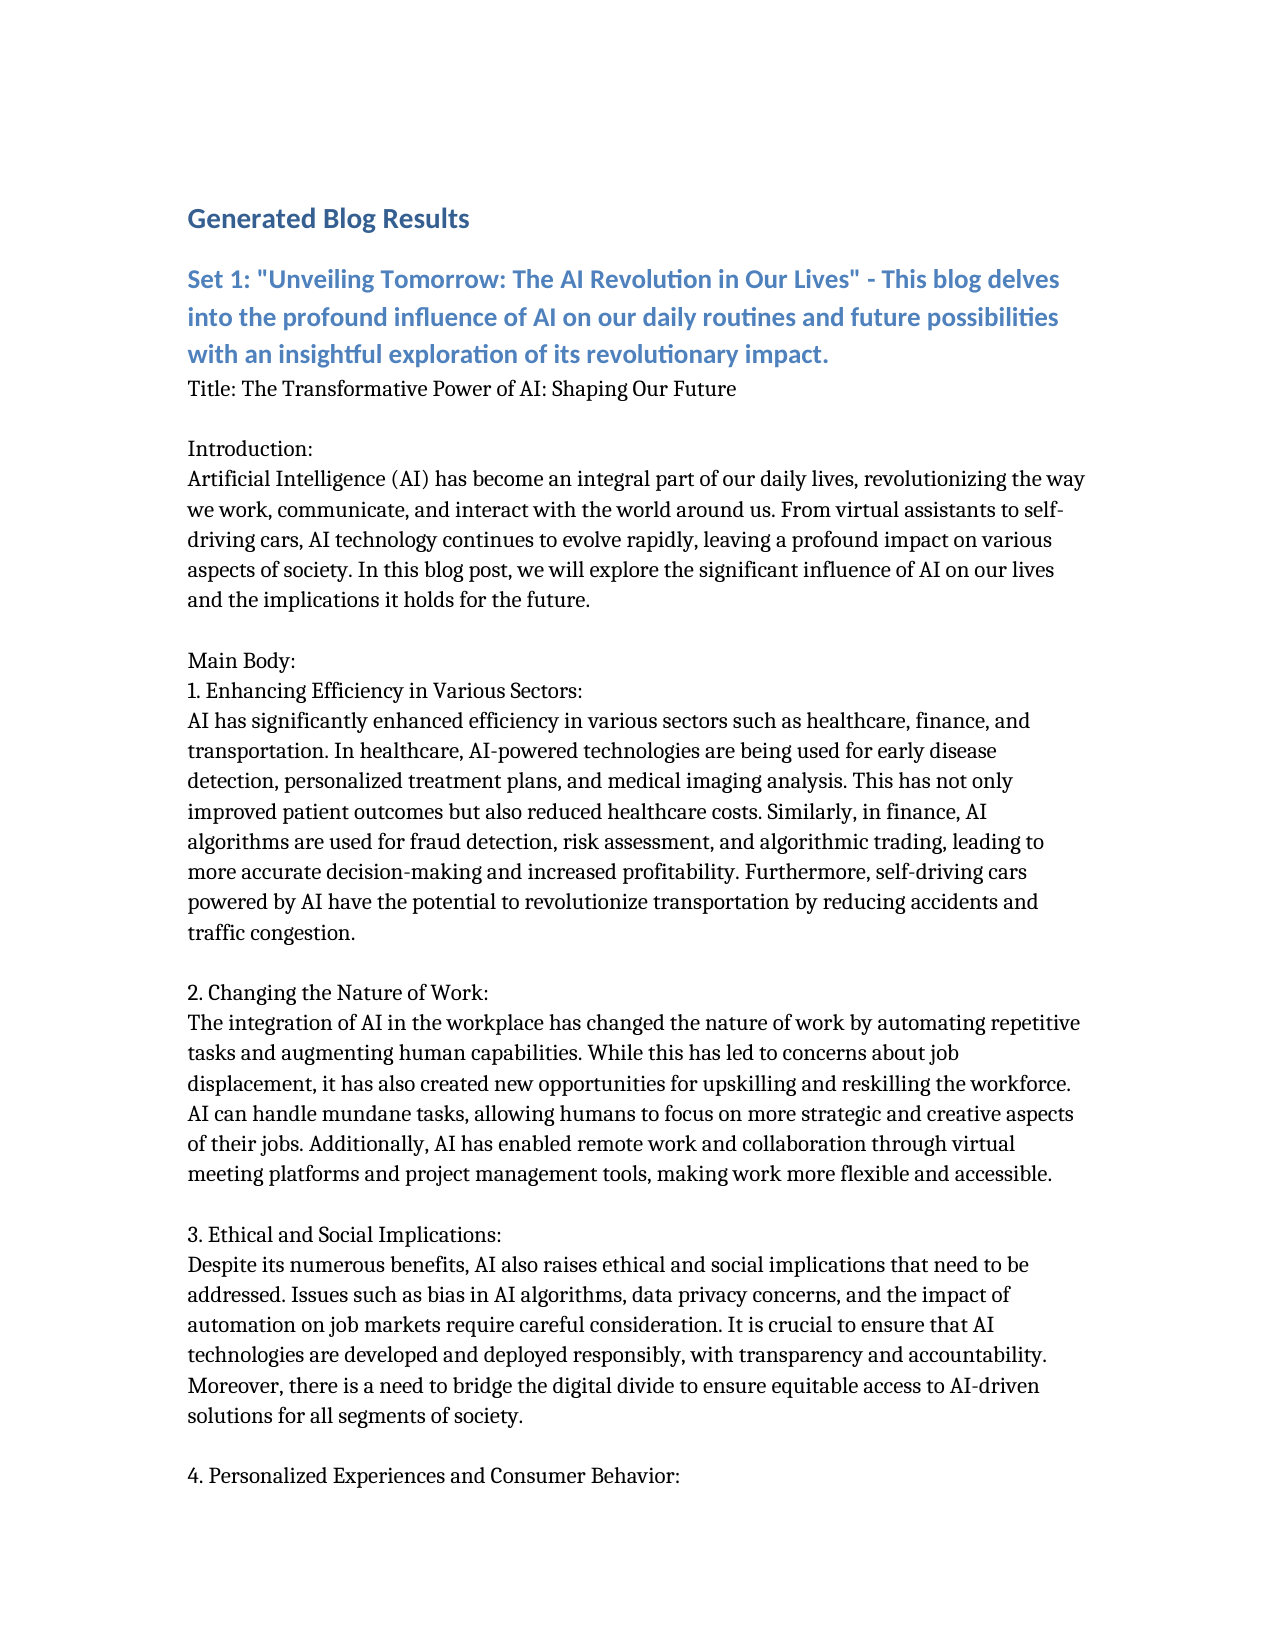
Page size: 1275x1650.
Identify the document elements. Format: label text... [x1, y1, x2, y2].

subtitle Set 1: "Unveiling Tomorrow: The AI Revolution in Our Lives" - This blog delves into the profound influence of AI on our daily routines and future possibilities with an insightful exploration of its revolutionary impact. [187, 262, 1087, 371]
subtitle Generated Blog Results [187, 200, 1087, 236]
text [187, 376, 1087, 1489]
